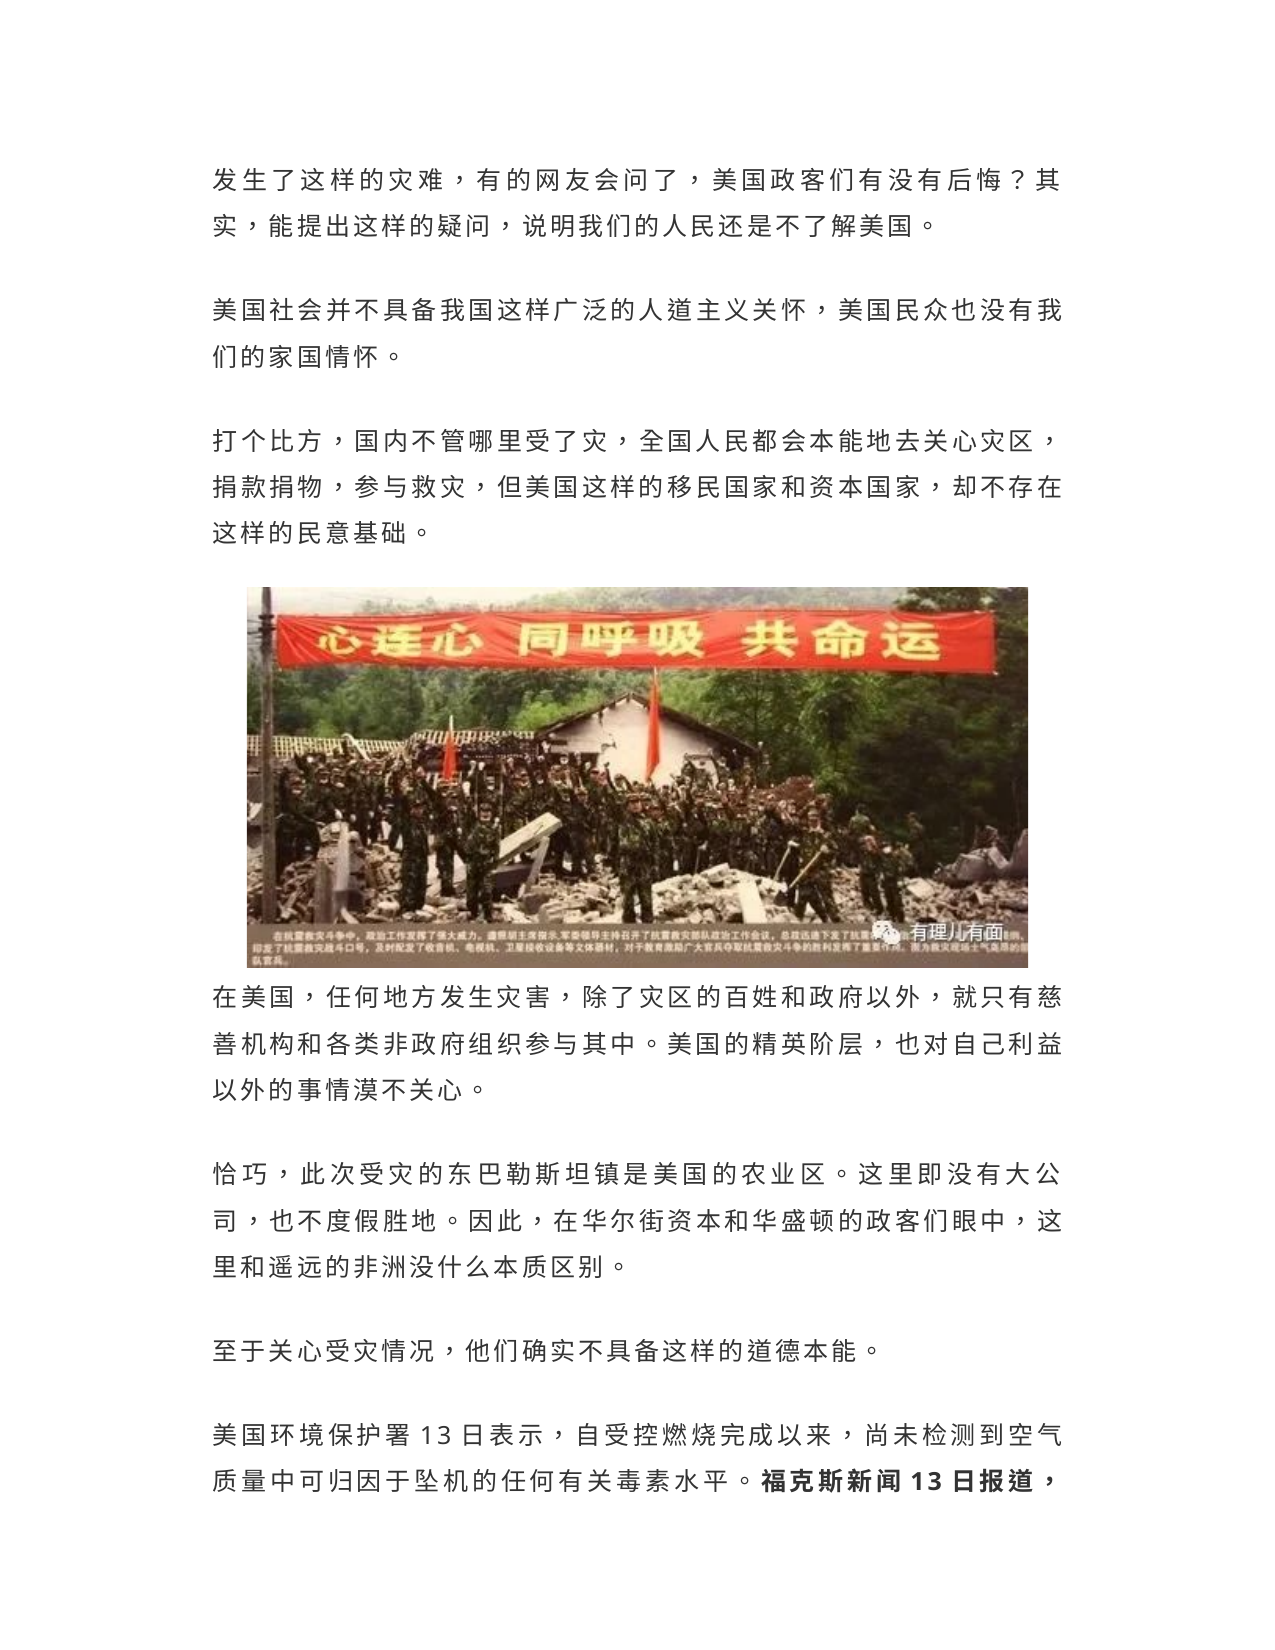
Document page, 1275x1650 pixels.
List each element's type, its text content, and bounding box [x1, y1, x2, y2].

text 至于关心受灾情况，他们确实不具备这样的道德本能。 [212, 1321, 1062, 1368]
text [212, 1405, 1062, 1498]
text 美国社会并不具备我国这样广泛的人道主义关怀，美国民众也没有我们的家国情怀。 [212, 280, 1062, 373]
text 在美国，任何地方发生灾害，除了灾区的百姓和政府以外，就只有慈善机构和各类非政府组织参与其中。美国的精英阶层，也对自己利益以外的事情漠不关心。 [212, 967, 1062, 1107]
picture [246, 587, 1029, 968]
text 发生了这样的灾难，有的网友会问了，美国政客们有没有后悔？其实，能提出这样的疑问，说明我们的人民还是不了解美国。 [212, 150, 1062, 243]
text 恰巧，此次受灾的东巴勒斯坦镇是美国的农业区。这里即没有大公司，也不度假胜地。因此，在华尔街资本和华盛顿的政客们眼中，这里和遥远的非洲没什么本质区别。 [212, 1144, 1062, 1284]
text 打个比方，国内不管哪里受了灾，全国人民都会本能地去关心灾区，捐款捐物，参与救灾，但美国这样的移民国家和资本国家，却不存在这样的民意基础。 [212, 411, 1062, 550]
